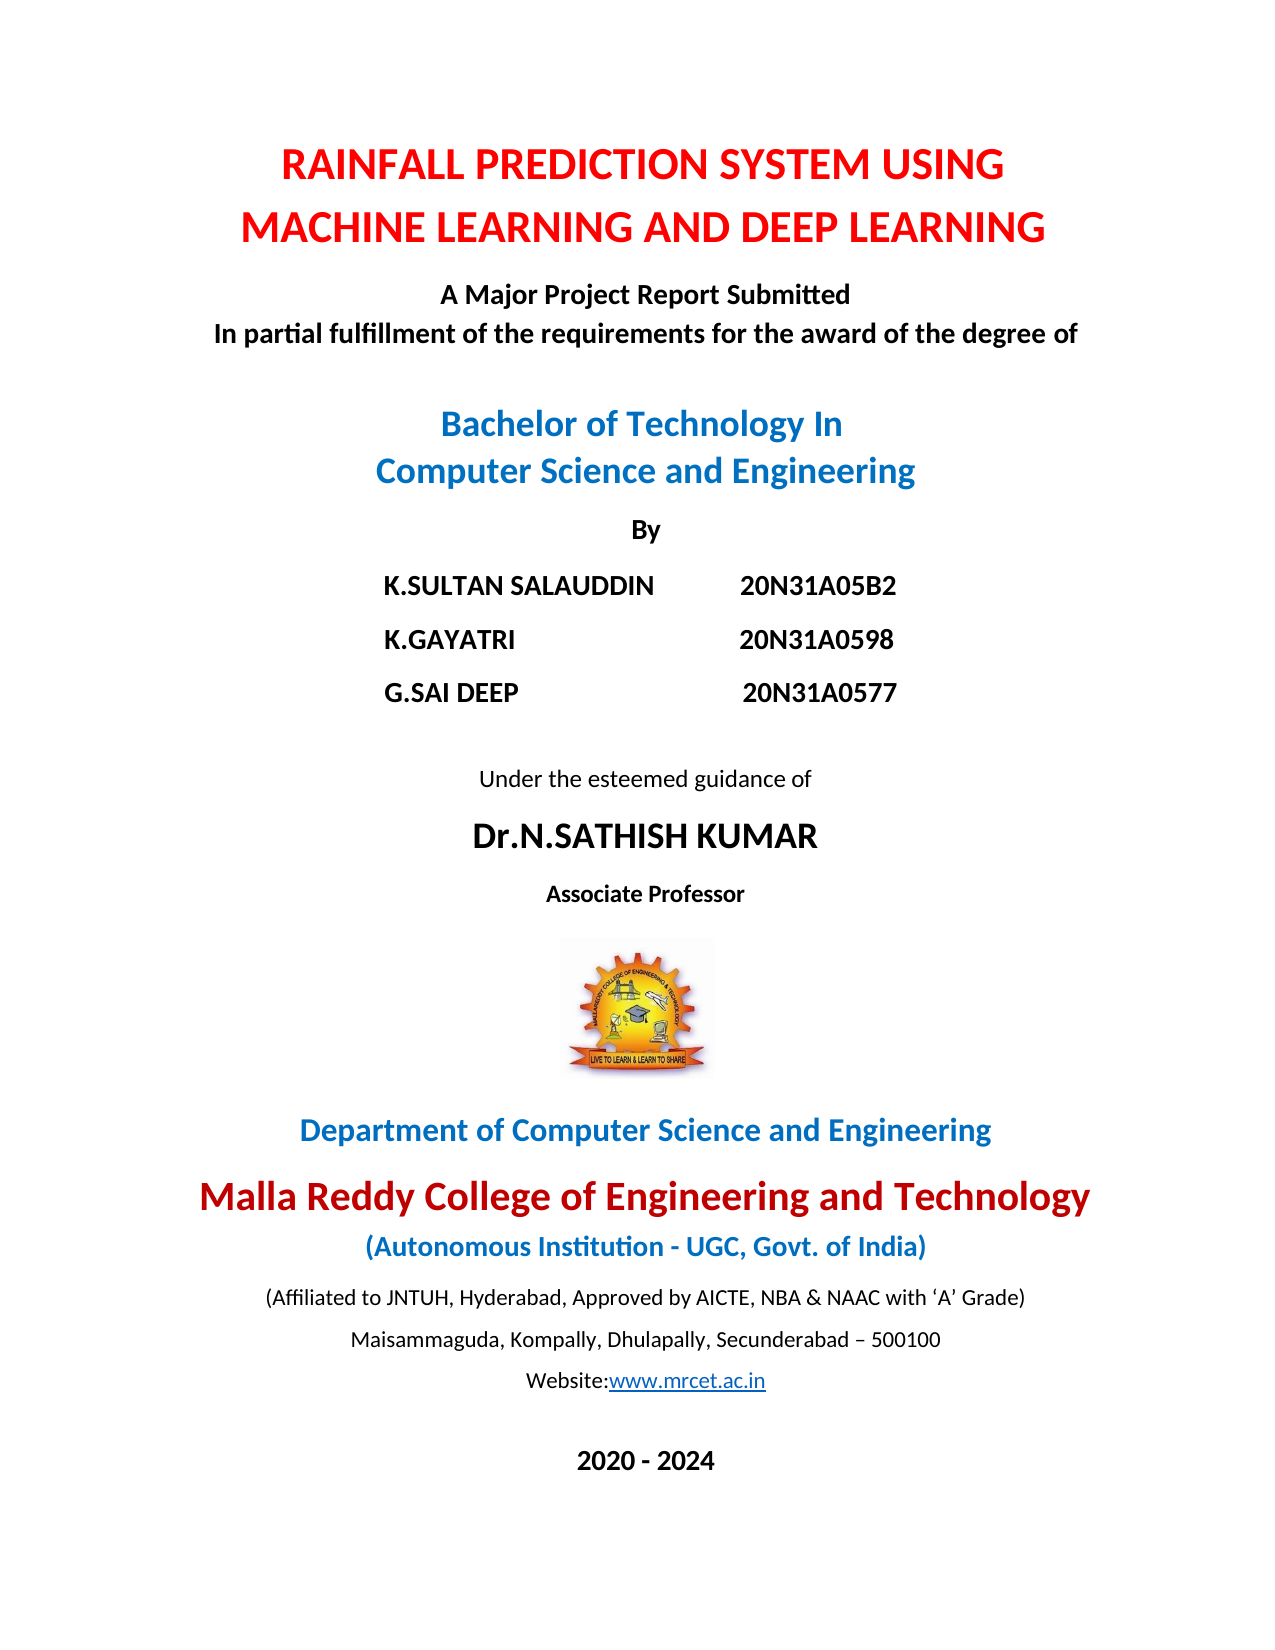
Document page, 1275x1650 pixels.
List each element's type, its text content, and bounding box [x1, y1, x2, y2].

text Malla Reddy College of Engineering and Technology [150, 1170, 1139, 1221]
text G.SAI DEEP 20N31A0577 [193, 674, 1137, 710]
text In partial fulfillment of the requirements for the award of the degree of [155, 315, 1137, 350]
subtitle Department of Computer Science and Engineering [154, 1109, 1137, 1150]
subtitle 2020 - 2024 [154, 1442, 1137, 1478]
subtitle A Major Project Report Submitted [154, 276, 1137, 312]
text Bachelor of Technology In [431, 400, 853, 446]
text K.GAYATRI 20N31A0598 [193, 621, 1137, 657]
text Under the esteemed guidance of [154, 763, 1137, 793]
text RAINFALL PREDICTION SYSTEM USING [150, 135, 1137, 191]
text By [155, 511, 1137, 547]
text Computer Science and Engineering [154, 447, 1137, 493]
picture [559, 938, 715, 1079]
text Dr.N.SATHISH KUMAR [154, 812, 1137, 858]
text Associate Professor [154, 878, 1137, 909]
subtitle (Autonomous Institution - UGC, Govt. of India) [154, 1228, 1137, 1264]
subtitle K.SULTAN SALAUDDIN 20N31A05B2 [212, 567, 944, 602]
text Website:www.mrcet.ac.in [154, 1367, 1137, 1394]
text MACHINE LEARNING AND DEEP LEARNING [150, 198, 1137, 254]
text (Affiliated to JNTUH, Hyderabad, Approved by AICTE, NBA & NAAC with ‘A’ Grade) Maisammaguda, Kompally, Dhulapally, Secunderabad – 500100 [252, 1283, 1039, 1353]
